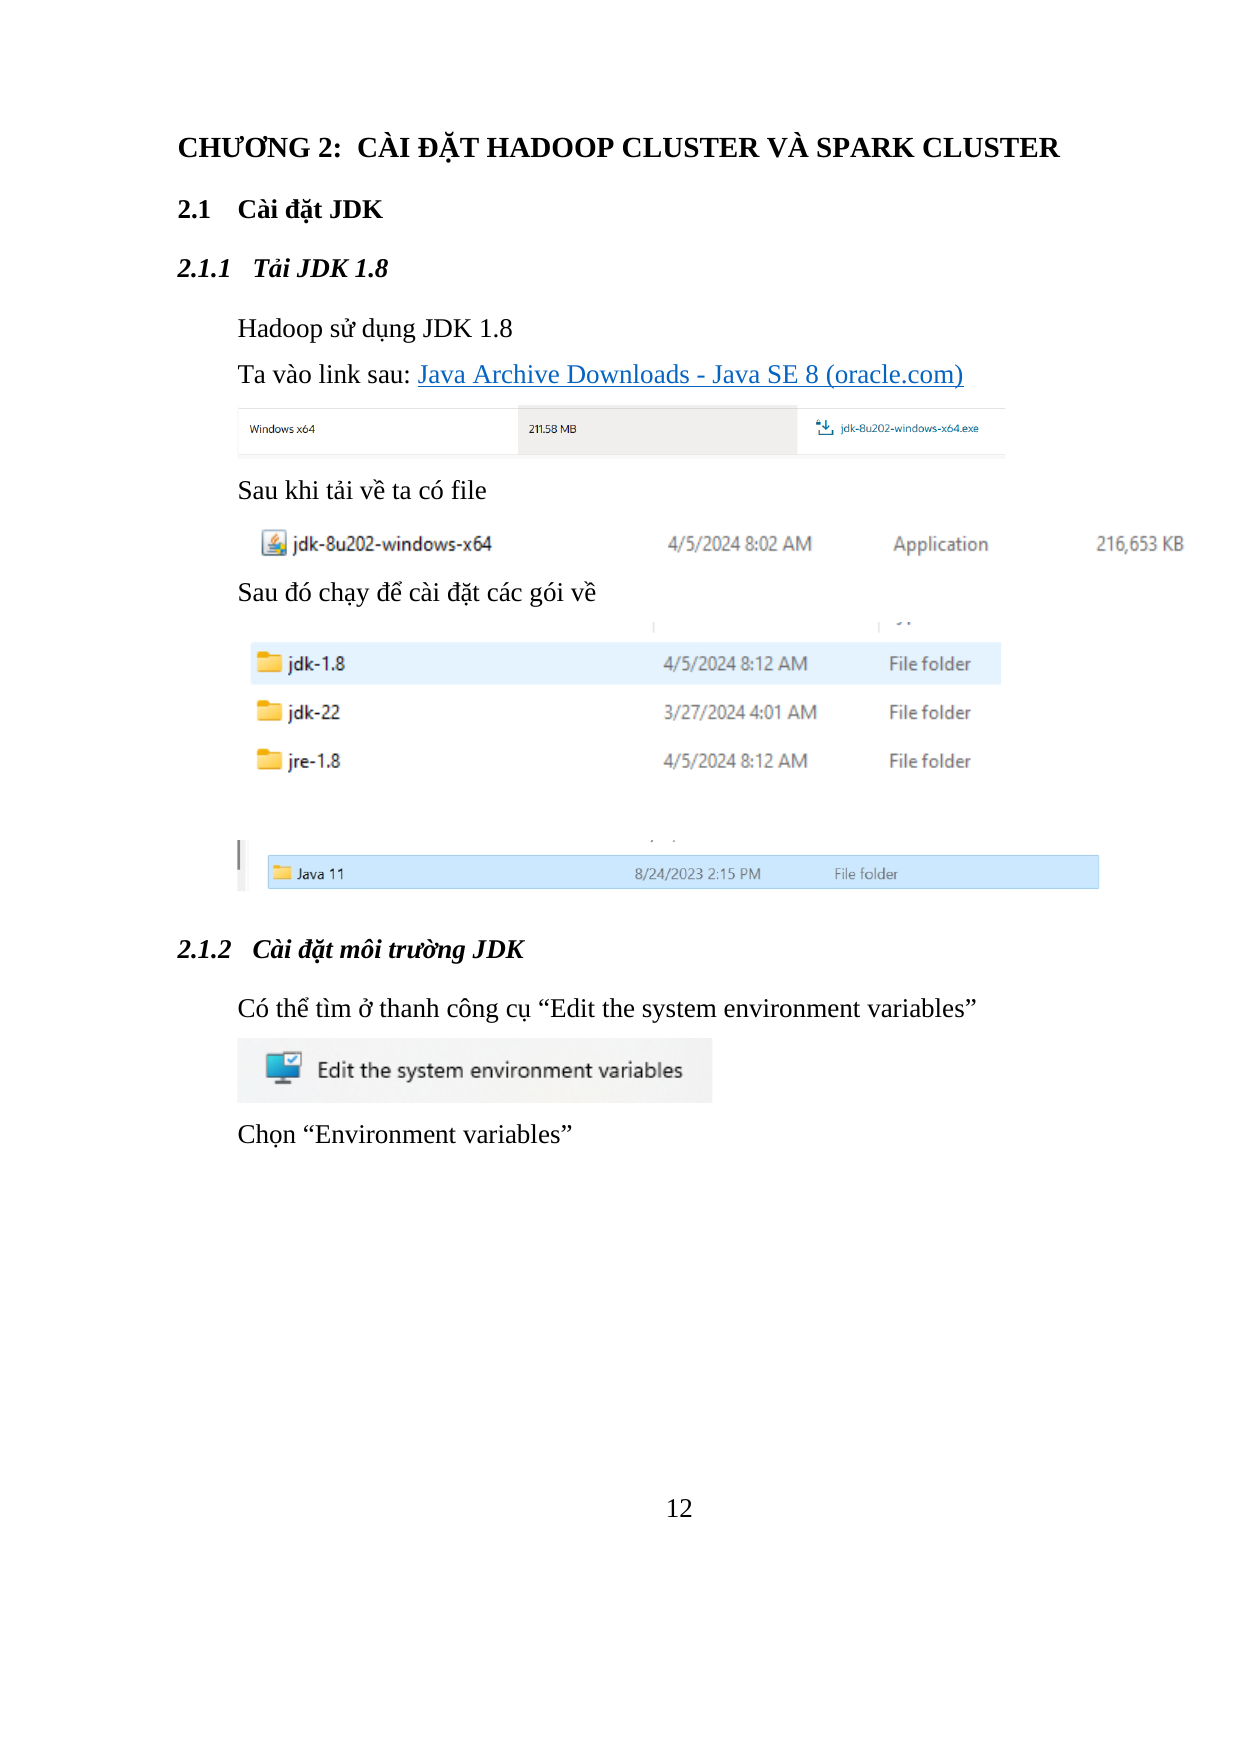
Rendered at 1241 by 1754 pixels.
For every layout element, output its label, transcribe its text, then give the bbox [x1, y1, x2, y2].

text Chọn “Environment variables” [177, 1118, 1122, 1150]
text Ta vào link sau: Java Archive Downloads - Java SE 8 (oracle.com) [177, 358, 1122, 389]
picture [237, 622, 1002, 779]
picture [237, 840, 1213, 905]
subtitle Tải JDK 1.8 [177, 253, 1122, 284]
picture [237, 521, 1200, 561]
subtitle Cài đặt JDK [177, 193, 1122, 224]
text Hadoop sử dụng JDK 1.8 [177, 312, 1122, 343]
picture [237, 1038, 713, 1103]
text Sau khi tải về ta có file [177, 474, 1122, 506]
subtitle Cài đặt môi trường JDK [177, 933, 1122, 964]
subtitle CÀI ĐẶT HADOOP CLUSTER VÀ SPARK CLUSTER [177, 131, 1122, 164]
picture [237, 405, 1006, 459]
text Sau đó chạy để cài đặt các gói về [177, 576, 1122, 607]
text Có thể tìm ở thanh công cụ “Edit the system environment variables” [177, 992, 1122, 1023]
